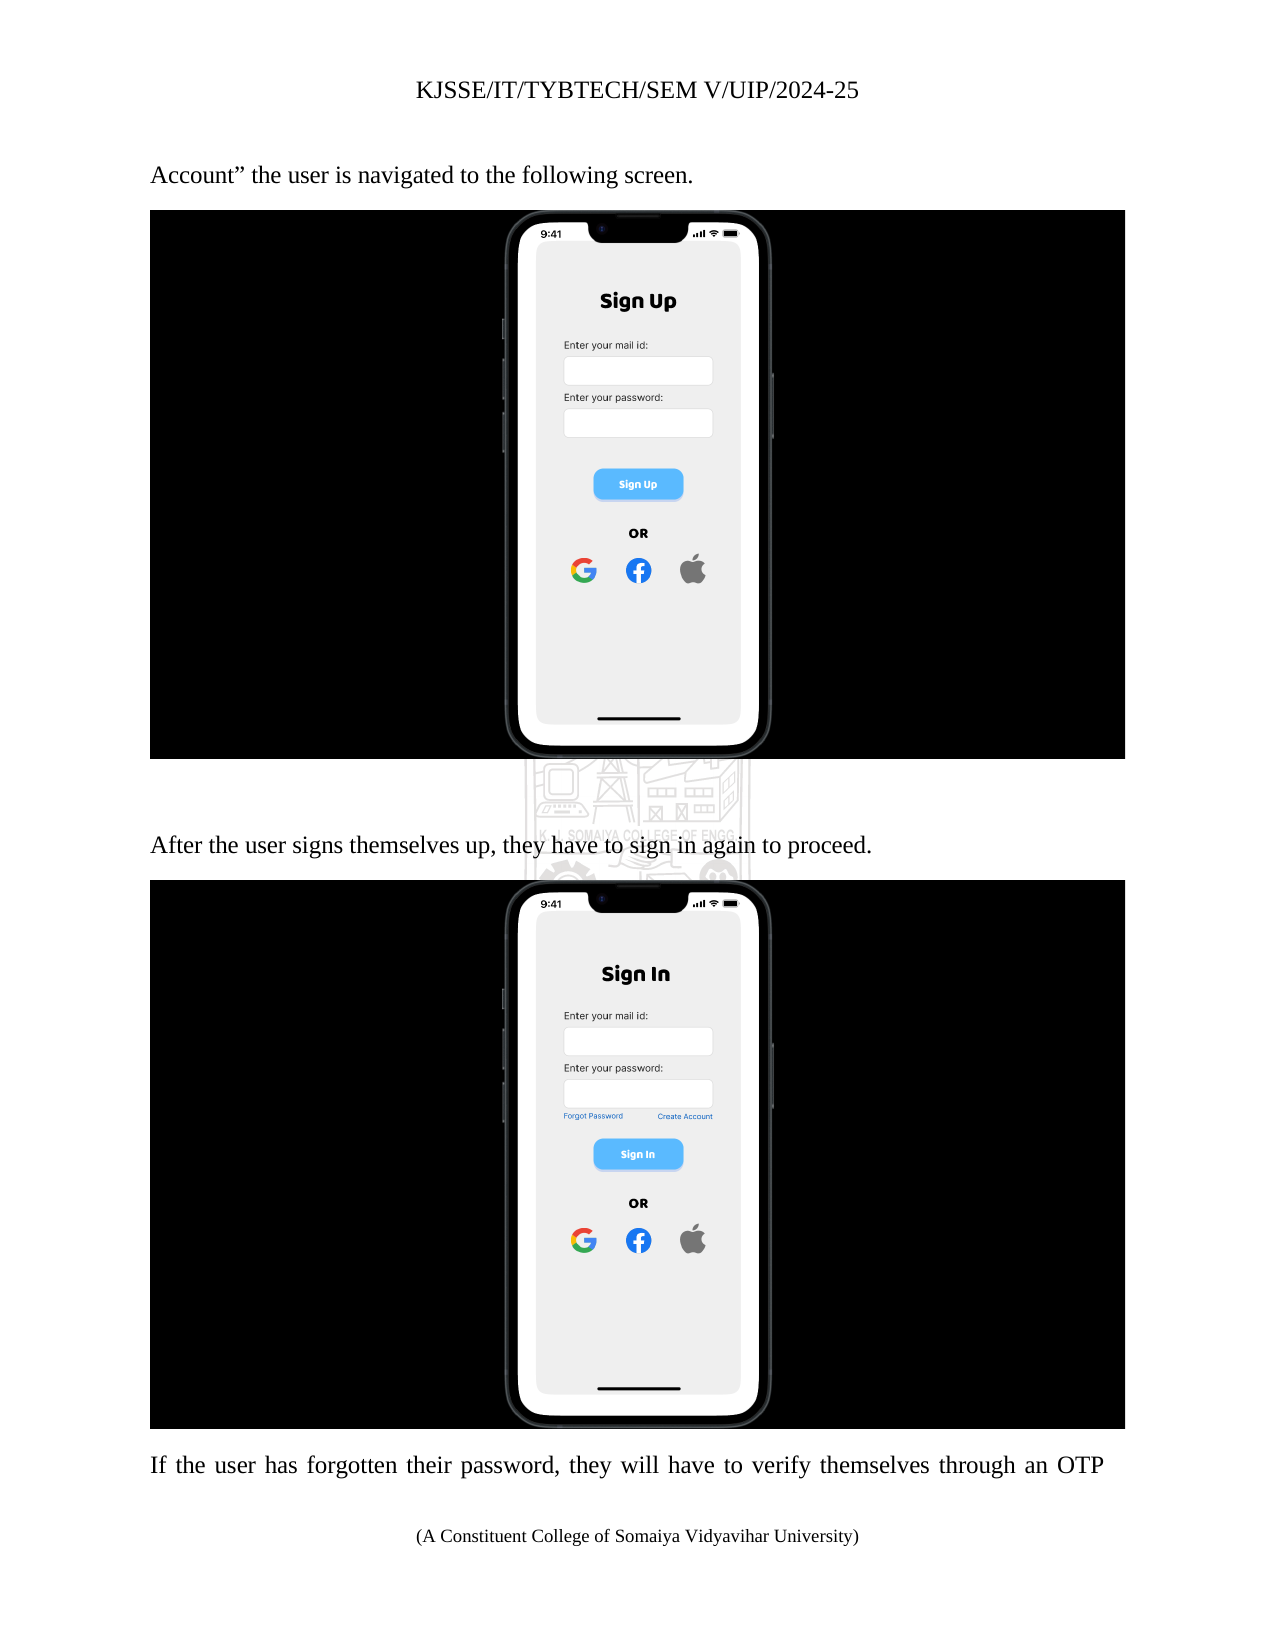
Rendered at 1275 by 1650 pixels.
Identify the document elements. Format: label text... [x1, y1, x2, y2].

picture [150, 880, 1125, 1429]
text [150, 160, 1105, 188]
text After the user signs themselves up, they have to sign in again to proceed. [150, 830, 1105, 859]
picture [150, 210, 1125, 759]
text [150, 1450, 1105, 1479]
